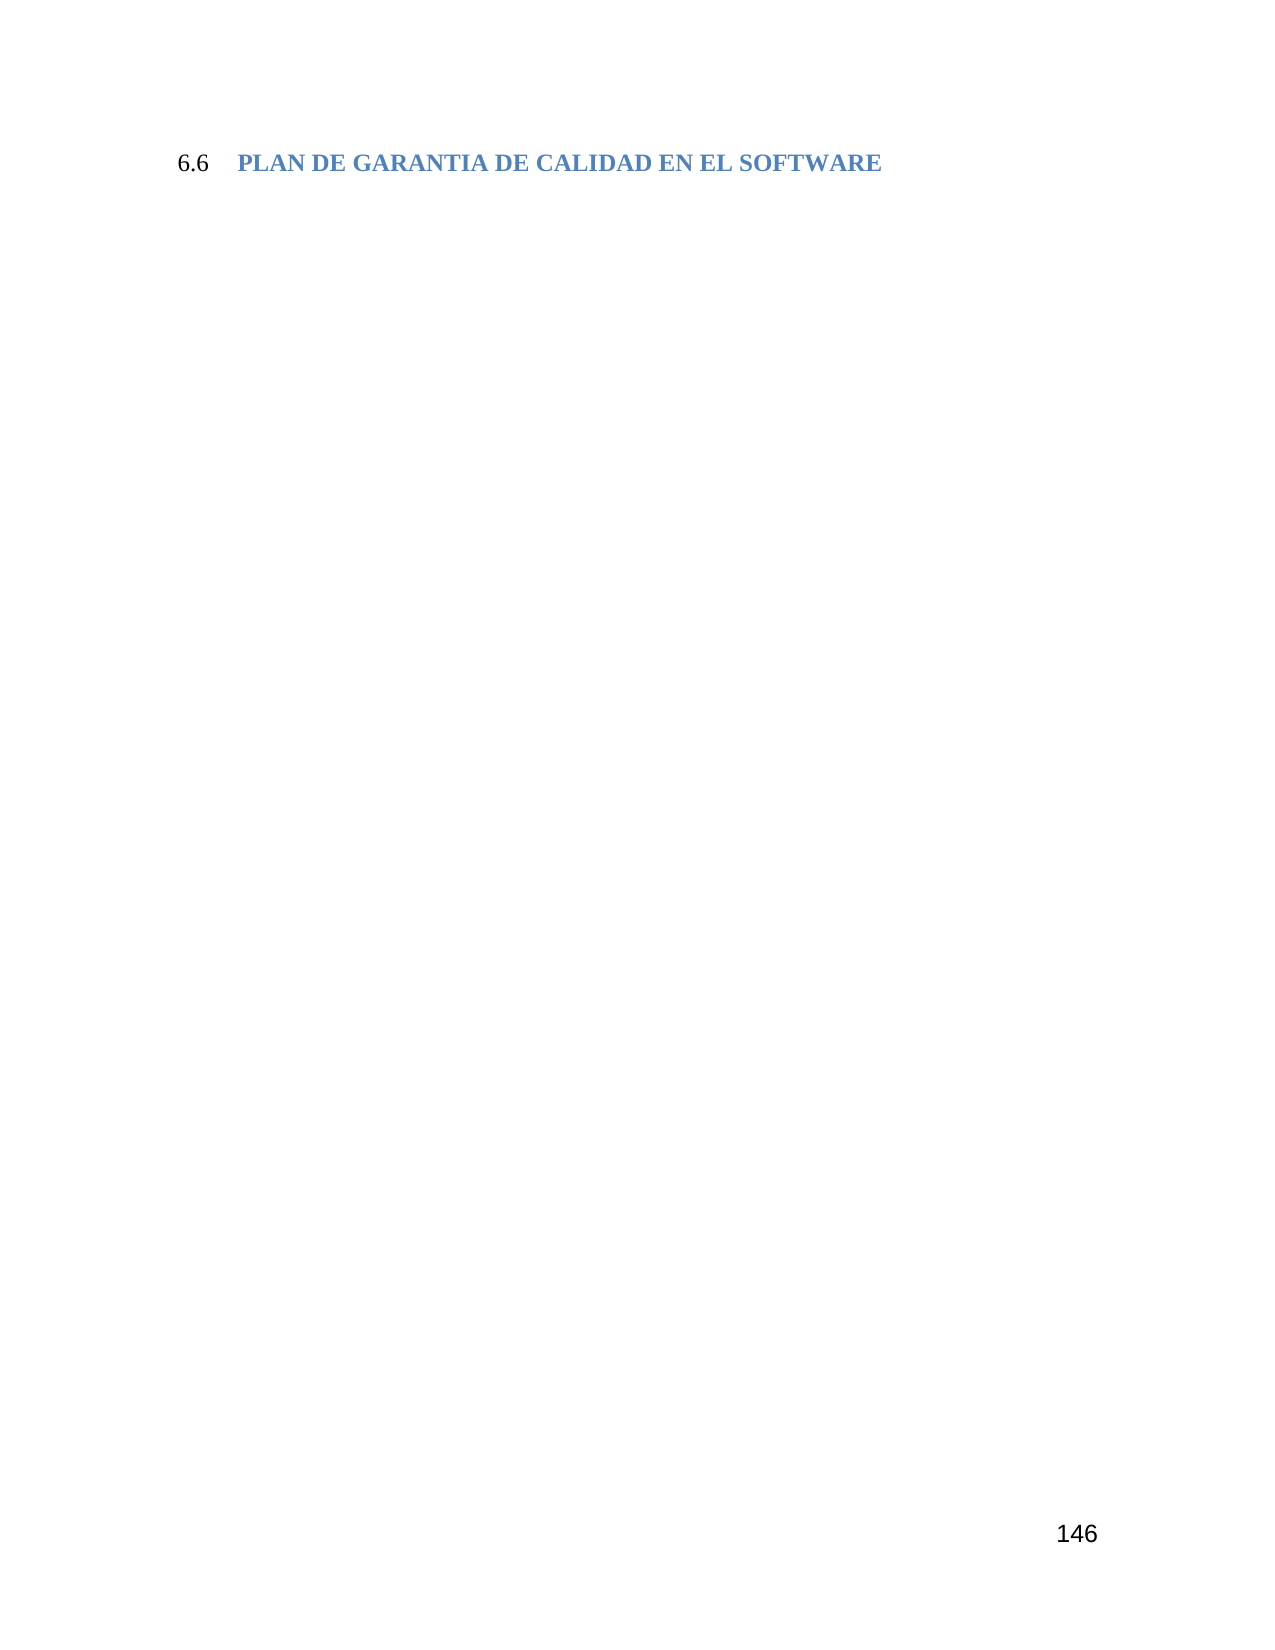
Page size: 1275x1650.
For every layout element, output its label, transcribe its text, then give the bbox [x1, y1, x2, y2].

subtitle PLAN DE GARANTIA DE CALIDAD EN EL SOFTWARE [177, 148, 1098, 176]
